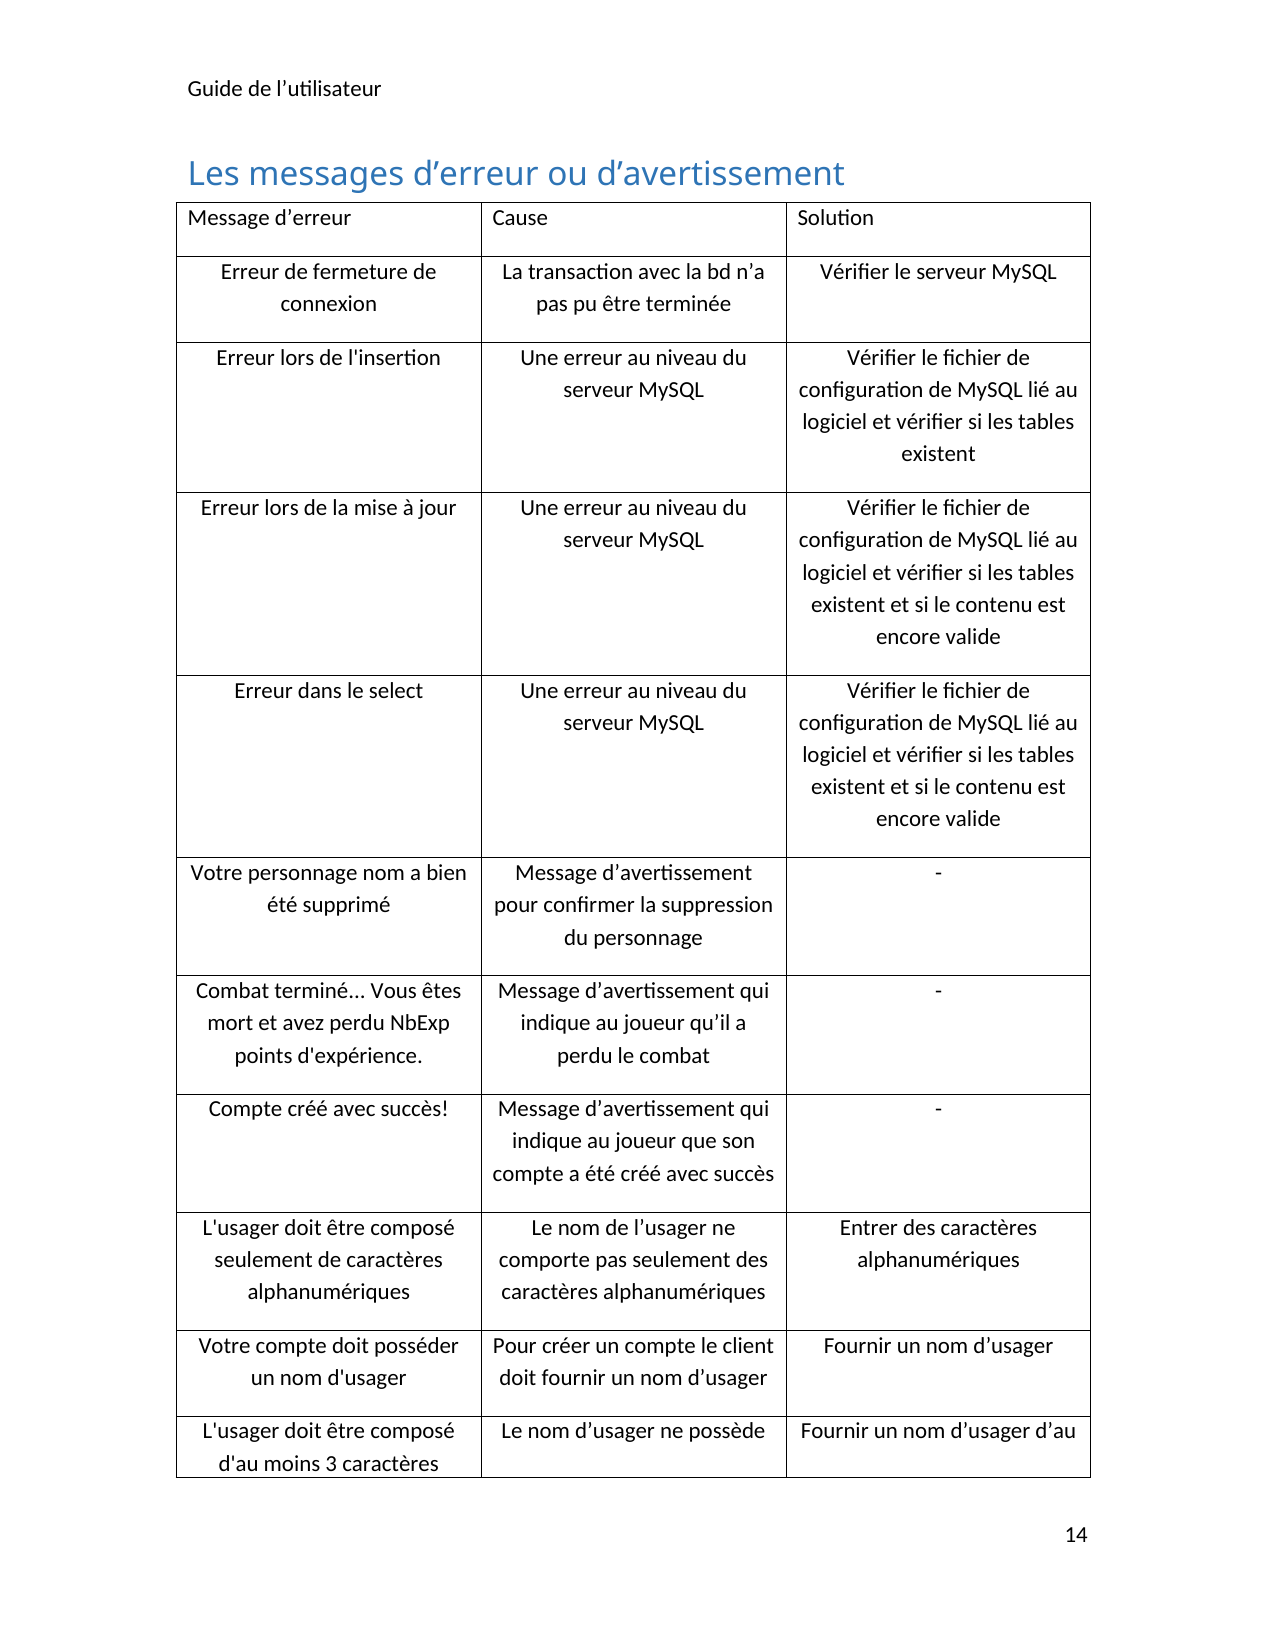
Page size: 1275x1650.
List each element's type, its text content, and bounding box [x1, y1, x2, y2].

table_cell Message d’avertissement qui indique au joueur que son compte a été créé avec succès [482, 1095, 786, 1212]
table_cell Votre personnage nom a bien été supprimé [177, 858, 481, 975]
table_cell Entrer des caractères alphanumériques [787, 1213, 1090, 1330]
table_cell Vérifier le fichier de configuration de MySQL lié au logiciel et vérifier si les tables existent et si le contenu est encore valide [787, 676, 1090, 857]
table_cell Compte créé avec succès! [177, 1095, 481, 1212]
table_cell L'usager doit être composé seulement de caractères alphanumériques [177, 1213, 481, 1330]
table_cell Erreur lors de la mise à jour [177, 493, 481, 675]
table_cell Une erreur au niveau du serveur MySQL [482, 343, 786, 492]
table_header Cause [482, 203, 786, 256]
table_cell Pour créer un compte le client doit fournir un nom d’usager [482, 1331, 786, 1416]
table_cell - [787, 976, 1090, 1093]
table_cell Une erreur au niveau du serveur MySQL [482, 676, 786, 857]
table_header Message d’erreur [177, 203, 481, 256]
table_cell Combat terminé... Vous êtes mort et avez perdu NbExp points d'expérience. [177, 976, 481, 1093]
table_cell Message d’avertissement qui indique au joueur qu’il a perdu le combat [482, 976, 786, 1093]
table_cell Vérifier le fichier de configuration de MySQL lié au logiciel et vérifier si les tables existent et si le contenu est encore valide [787, 493, 1090, 675]
subtitle Les messages d’erreur ou d’avertissement [187, 150, 1087, 195]
table_cell - [787, 1095, 1090, 1212]
table_cell Vérifier le fichier de configuration de MySQL lié au logiciel et vérifier si les tables existent [787, 343, 1090, 492]
table_cell Une erreur au niveau du serveur MySQL [482, 493, 786, 675]
table_cell Erreur de fermeture de connexion [177, 257, 481, 342]
table_cell Le nom de l’usager ne comporte pas seulement des caractères alphanumériques [482, 1213, 786, 1330]
table_cell La transaction avec la bd n’a pas pu être terminée [482, 257, 786, 342]
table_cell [787, 1417, 1090, 1477]
table_cell Erreur dans le select [177, 676, 481, 857]
table_header Solution [787, 203, 1090, 256]
table_cell Vérifier le serveur MySQL [787, 257, 1090, 342]
table_cell Votre compte doit posséder un nom d'usager [177, 1331, 481, 1416]
table_cell - [787, 858, 1090, 975]
table_cell Fournir un nom d’usager [787, 1331, 1090, 1416]
table_cell Message d’avertissement pour confirmer la suppression du personnage [482, 858, 786, 975]
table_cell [177, 1417, 481, 1477]
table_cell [482, 1417, 786, 1477]
table_cell Erreur lors de l'insertion [177, 343, 481, 492]
